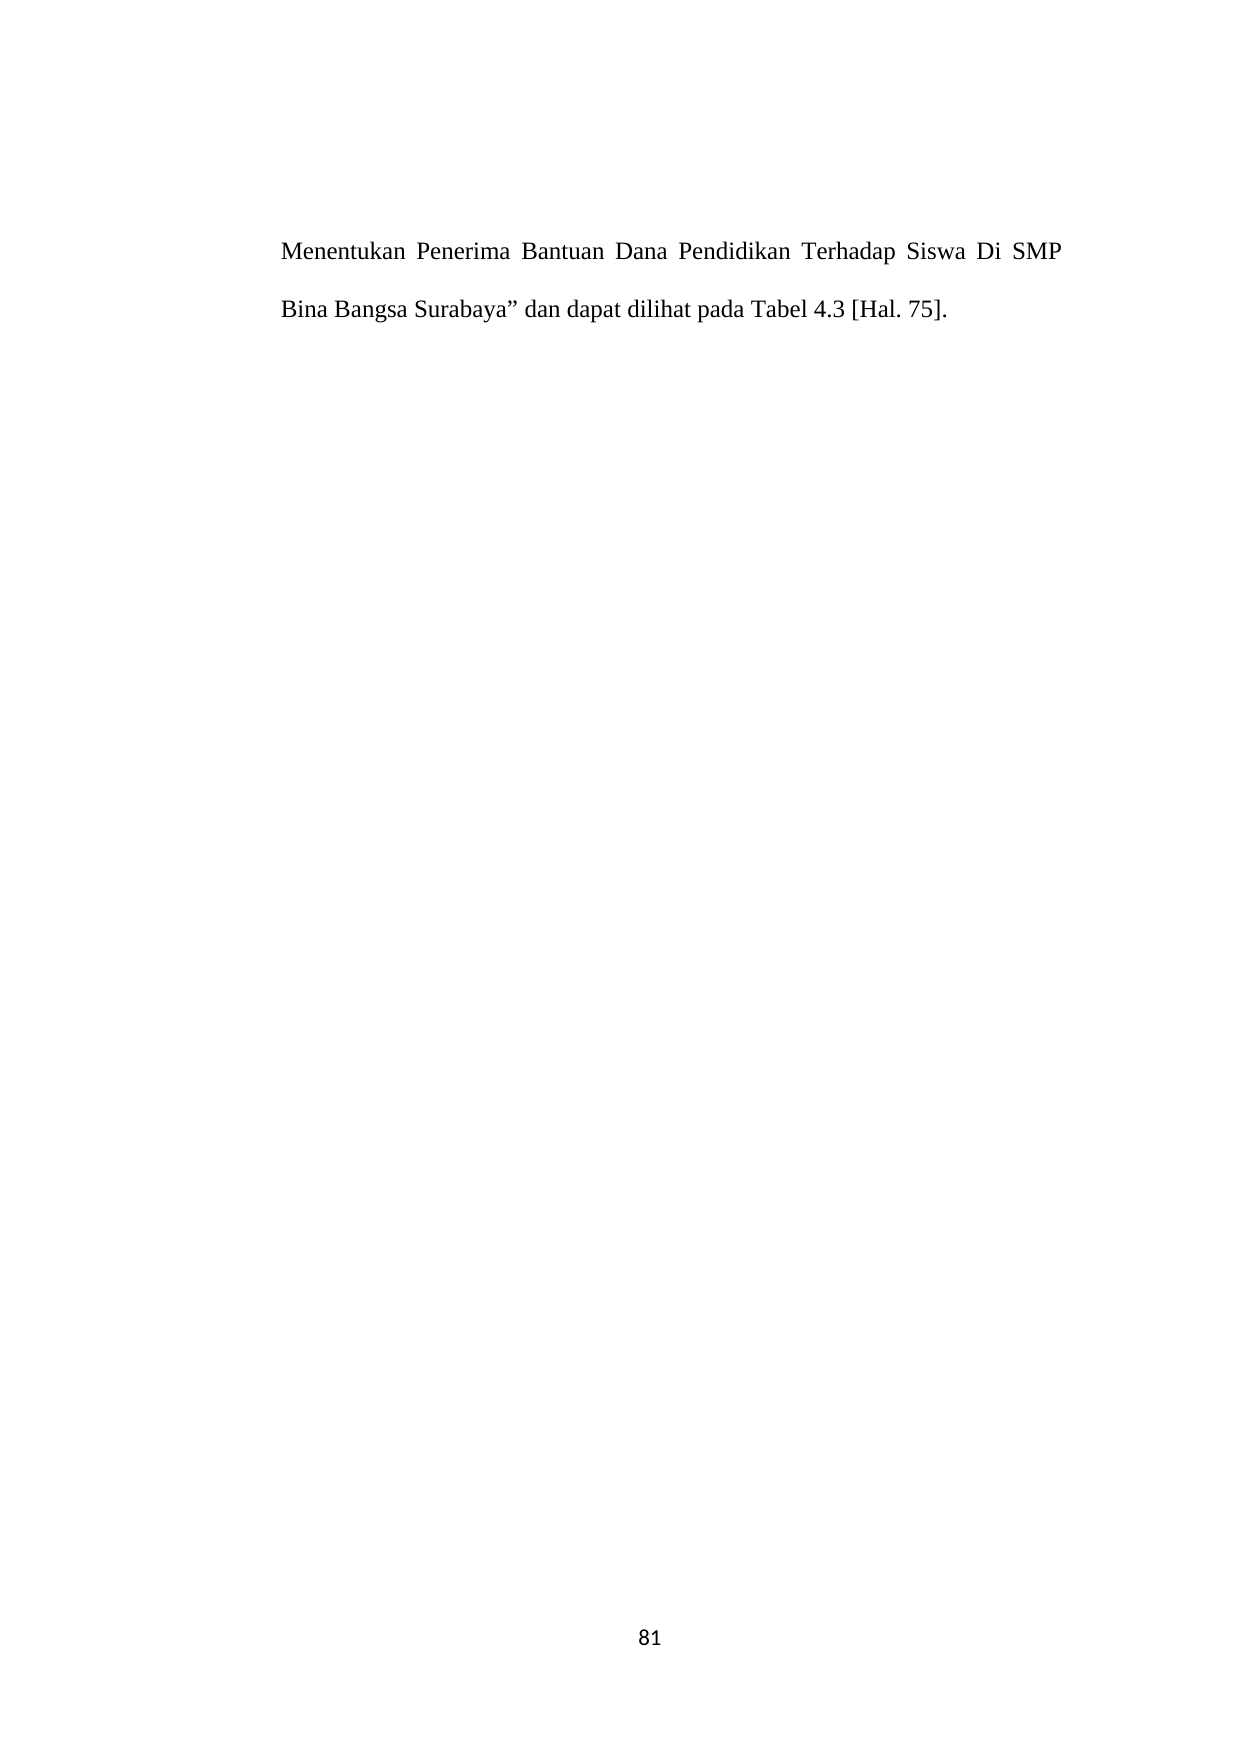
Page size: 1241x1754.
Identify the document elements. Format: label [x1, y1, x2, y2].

text [281, 236, 1063, 322]
